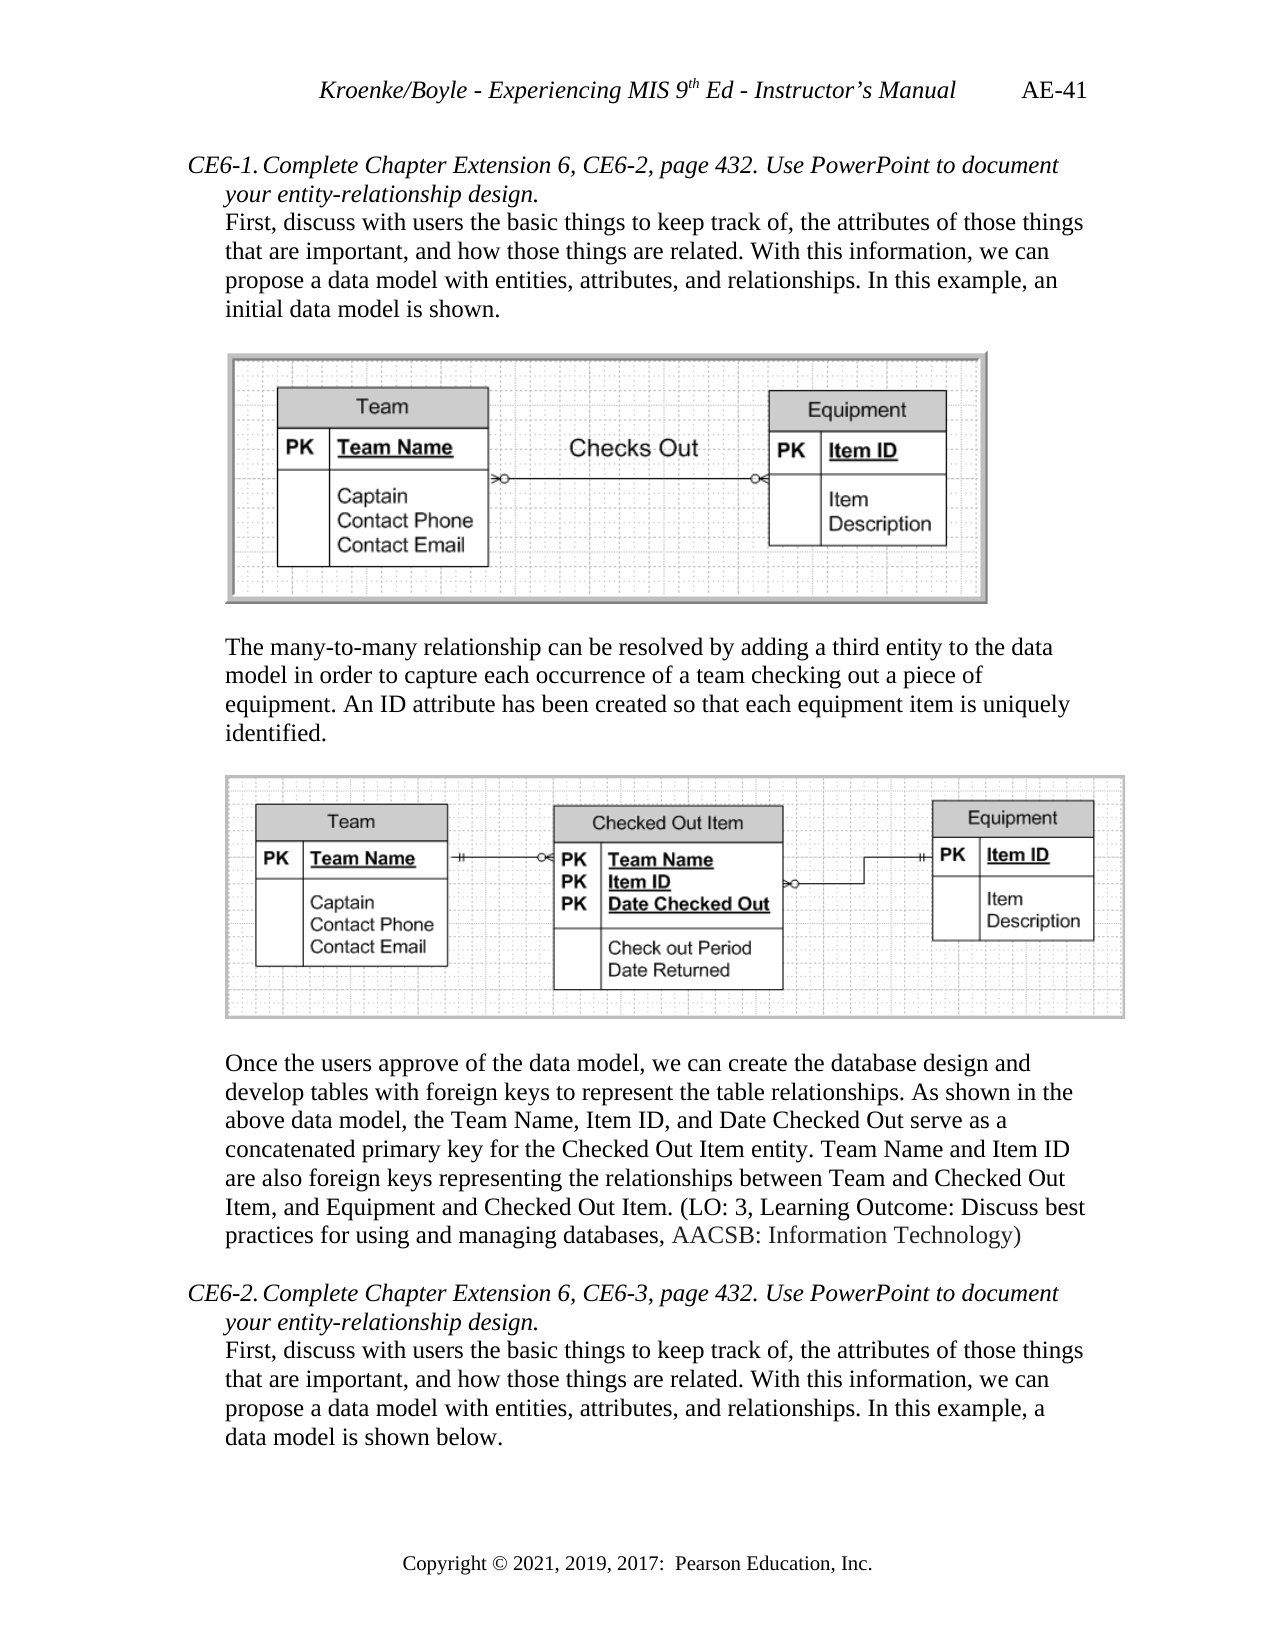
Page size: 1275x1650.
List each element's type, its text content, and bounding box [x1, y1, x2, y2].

picture [225, 351, 988, 604]
list Complete Chapter Extension 6, CE6-3, page 432. Use PowerPoint to document your entity-relationship design. [187, 1278, 1087, 1335]
text The many-to-many relationship can be resolved by adding a third entity to the data model in order to capture each occurrence of a team checking out a piece of equipment. An ID attribute has been created so that each equipment item is uniquely identified. [225, 632, 1087, 747]
picture [225, 775, 1125, 1019]
list Complete Chapter Extension 6, CE6-2, page 432. Use PowerPoint to document your entity-relationship design. [187, 150, 1087, 207]
text First, discuss with users the basic things to keep track of, the attributes of those things that are important, and how those things are related. With this information, we can propose a data model with entities, attributes, and relationships. In this example, a data model is shown below. [225, 1335, 1087, 1450]
text Once the users approve of the data model, we can create the database design and develop tables with foreign keys to represent the table relationships. As shown in the above data model, the Team Name, Item ID, and Date Checked Out serve as a concatenated primary key for the Checked Out Item entity. Team Name and Item ID are also foreign keys representing the relationships between Team and Checked Out Item, and Equipment and Checked Out Item. (LO: 3, Learning Outcome: Discuss best practices for using and managing databases, AACSB: Information Technology) [225, 1048, 1087, 1249]
text First, discuss with users the basic things to keep track of, the attributes of those things that are important, and how those things are related. With this information, we can propose a data model with entities, attributes, and relationships. In this example, an initial data model is shown. [225, 207, 1087, 322]
